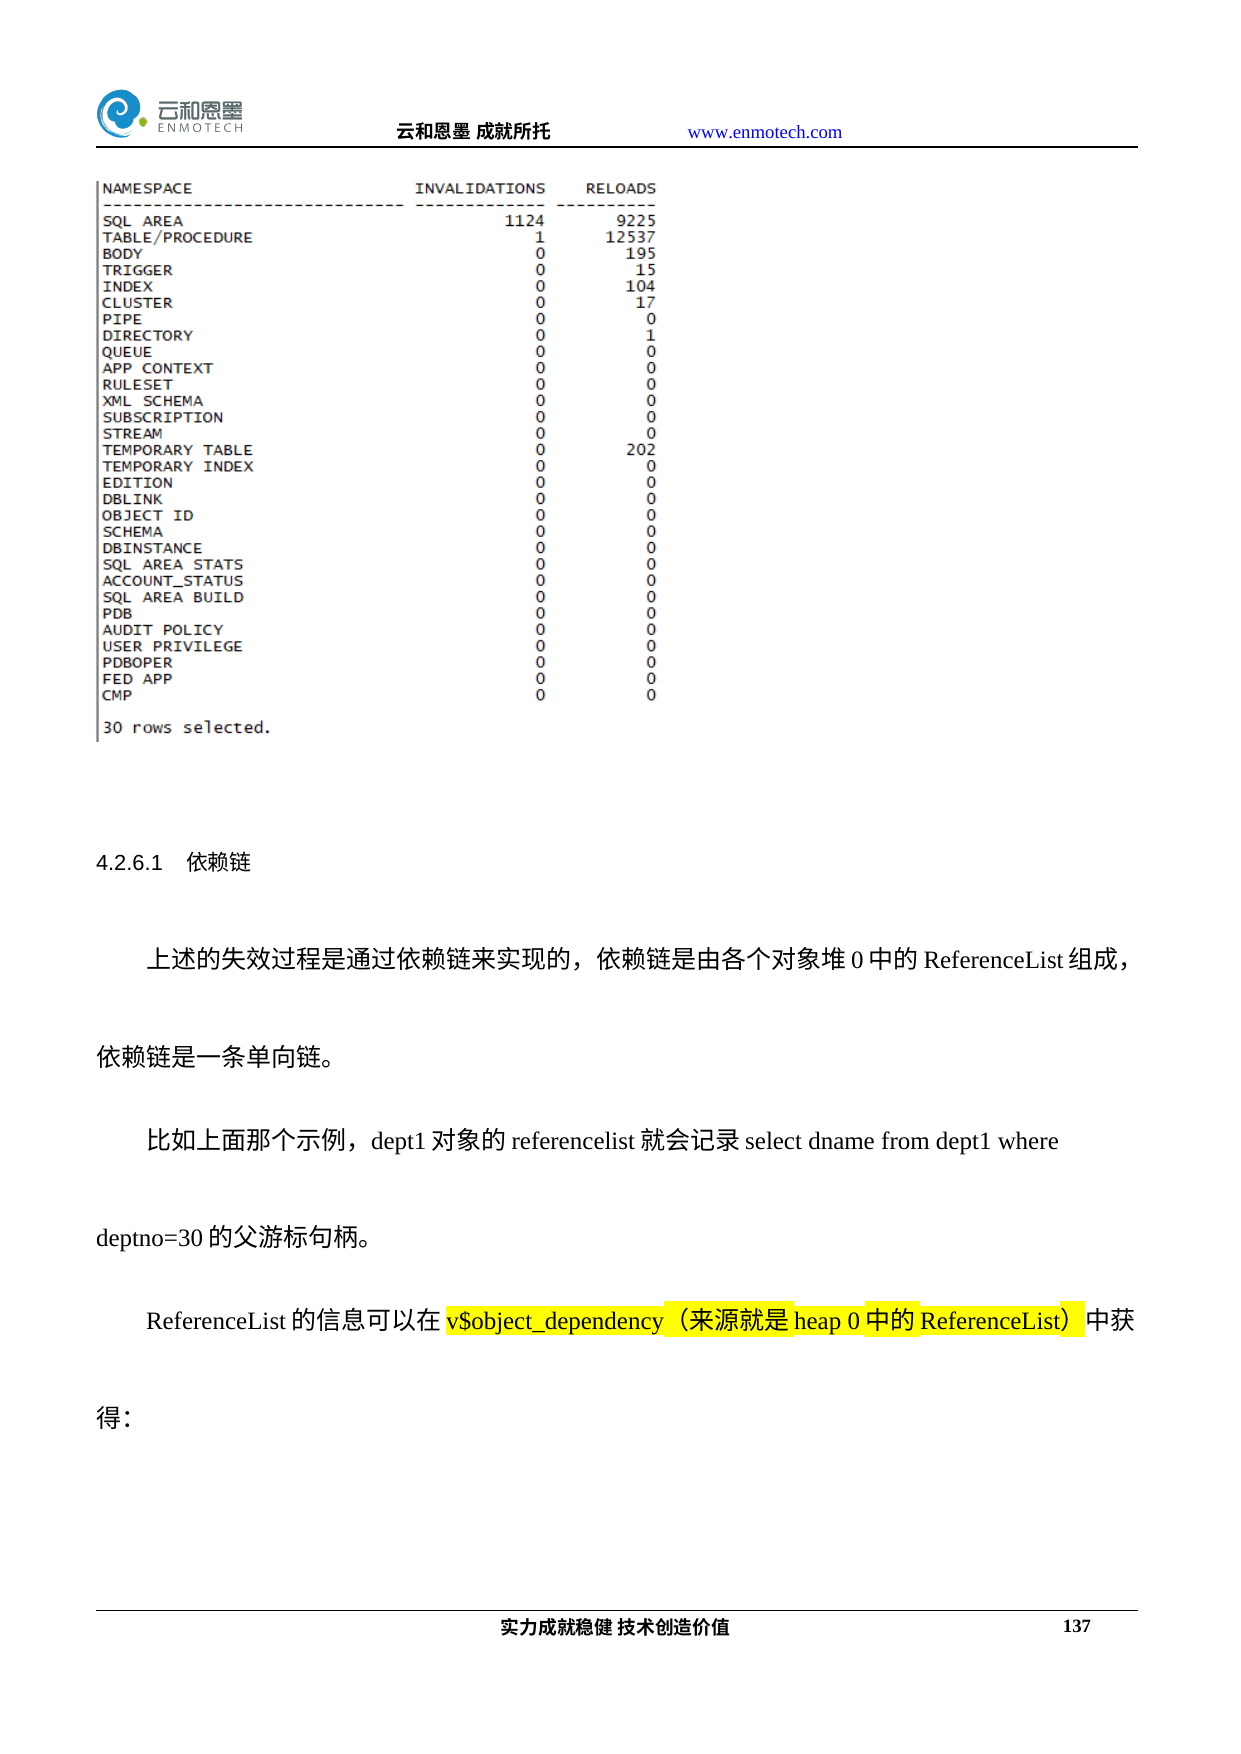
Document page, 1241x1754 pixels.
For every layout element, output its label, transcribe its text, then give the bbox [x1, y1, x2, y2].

text 上述的失效过程是通过依赖链来实现的，依赖链是由各个对象堆0中的ReferenceList组成，依赖链是一条单向链。 [96, 925, 1138, 1088]
picture [95, 181, 664, 742]
text ReferenceList的信息可以在v$object_dependency（来源就是heap 0中的ReferenceList）中获得： [96, 1286, 1138, 1449]
picture [95, 88, 245, 139]
text 比如上面那个示例，dept1对象的referencelist就会记录select dname from dept1 where deptno=30的父游标句柄。 [96, 1106, 1138, 1268]
subtitle 依赖链 [96, 844, 1138, 877]
